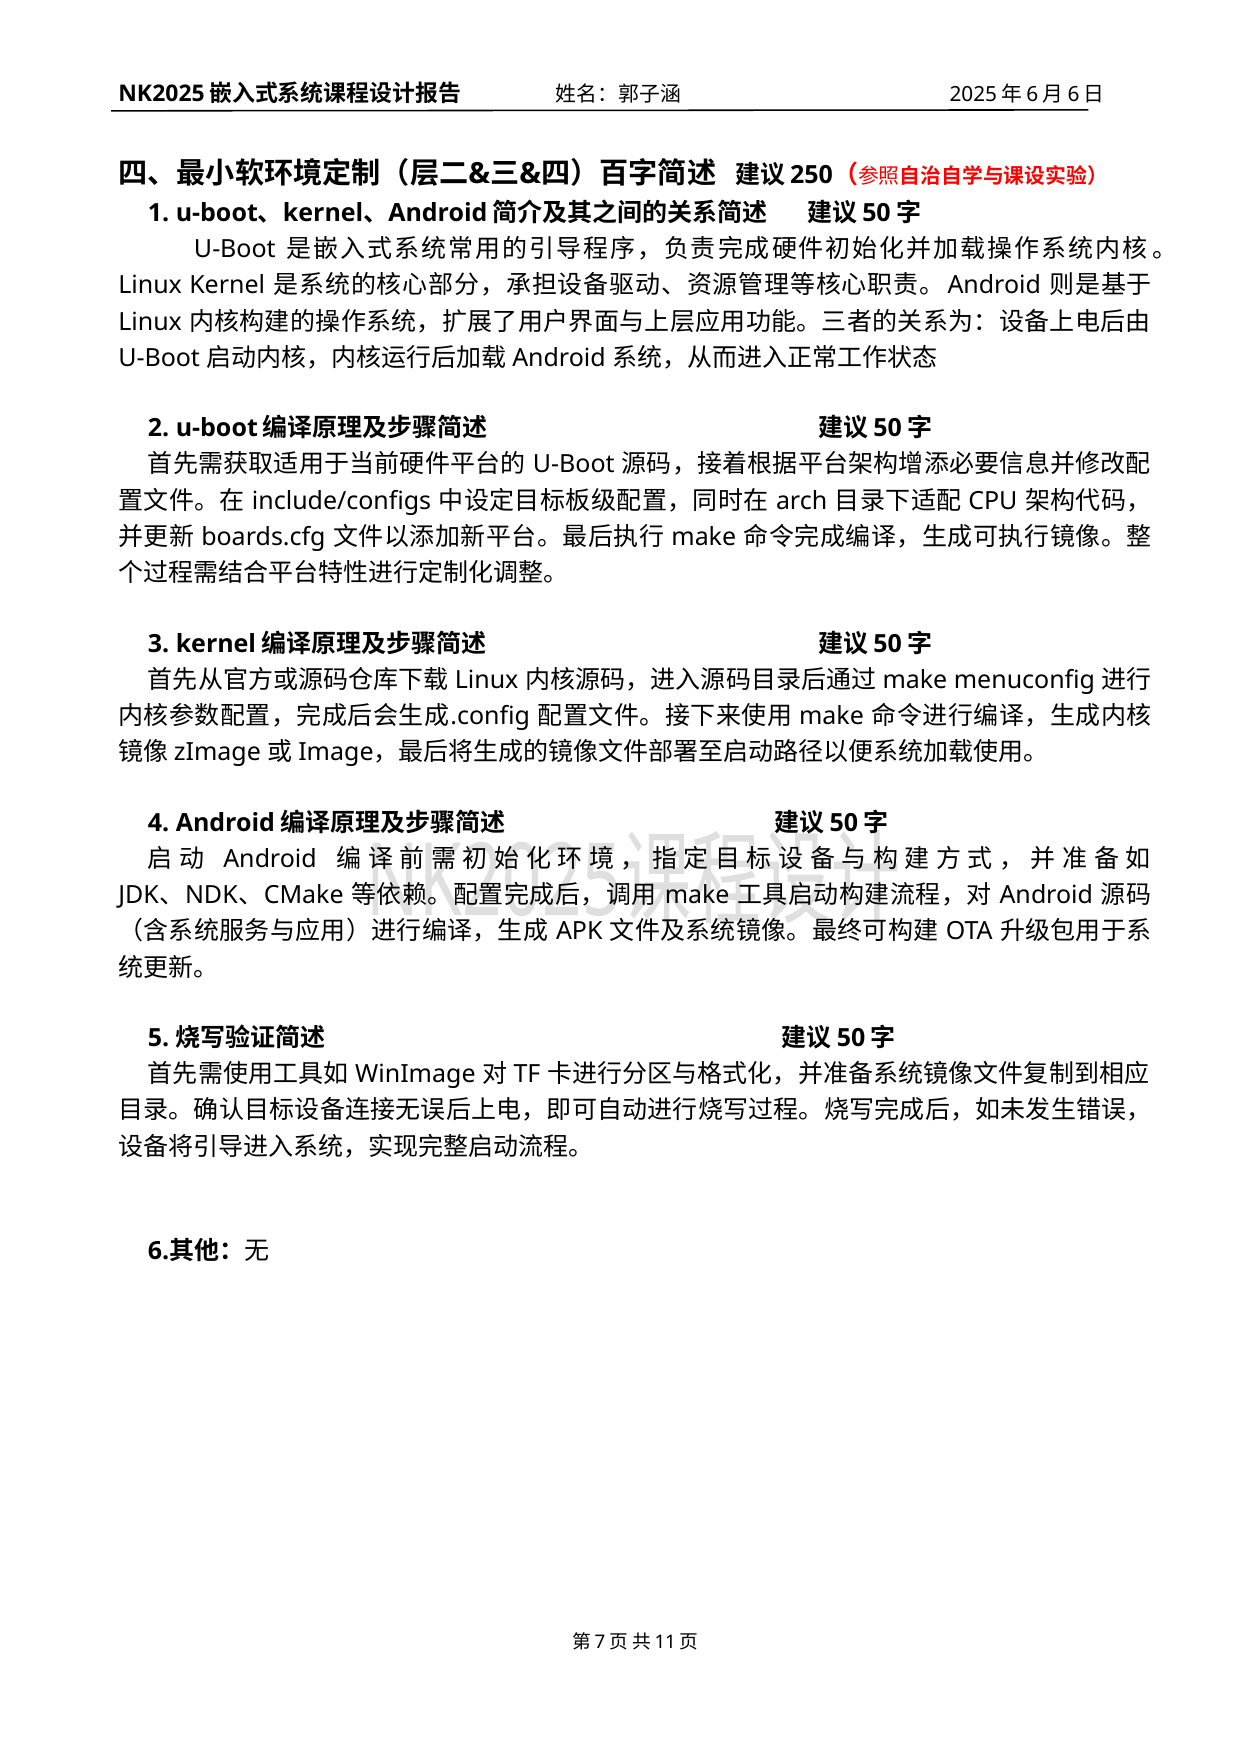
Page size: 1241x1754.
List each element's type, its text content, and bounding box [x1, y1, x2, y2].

text 5. 烧写验证简述 建议 50字 [118, 1017, 1152, 1054]
text 启动 Android 编译前需初始化环境，指定目标设备与构建方式，并准备如 JDK、NDK、CMake 等依赖。配置完成后，调用 make 工具启动构建流程，对 Android 源码（含系统服务与应用）进行编译，生成 APK 文件及系统镜像。最终可构建 OTA 升级包用于系统更新。 [118, 838, 1152, 983]
text 四、最小软环境定制（层二&三&四）百字简述 建议250（参照自治自学与课设实验） [118, 150, 1152, 192]
text U-Boot 是嵌入式系统常用的引导程序，负责完成硬件初始化并加载操作系统内核。Linux Kernel 是系统的核心部分，承担设备驱动、资源管理等核心职责。Android 则是基于 Linux 内核构建的操作系统，扩展了用户界面与上层应用功能。三者的关系为：设备上电后由 U-Boot 启动内核，内核运行后加载 Android 系统，从而进入正常工作状态 [118, 229, 1152, 374]
text 首先从官方或源码仓库下载 Linux 内核源码，进入源码目录后通过 make menuconfig 进行内核参数配置，完成后会生成.config 配置文件。接下来使用 make 命令进行编译，生成内核镜像 zImage 或 Image，最后将生成的镜像文件部署至启动路径以便系统加载使用。 [118, 659, 1152, 768]
text 3. kernel编译原理及步骤简述 建议50字 [118, 623, 1152, 659]
text 2. u-boot编译原理及步骤简述 建议50字 [118, 408, 1152, 444]
text 首先需获取适用于当前硬件平台的 U-Boot 源码，接着根据平台架构增添必要信息并修改配置文件。在 include/configs 中设定目标板级配置，同时在 arch 目录下适配 CPU 架构代码，并更新 boards.cfg 文件以添加新平台。最后执行 make 命令完成编译，生成可执行镜像。整个过程需结合平台特性进行定制化调整。 [118, 444, 1152, 589]
text 1. u-boot、kernel、Android简介及其之间的关系简述 建议50字 [118, 192, 1152, 229]
text 6.其他：无 [118, 1231, 1152, 1267]
text 首先需使用工具如 WinImage 对 TF 卡进行分区与格式化，并准备系统镜像文件复制到相应目录。确认目标设备连接无误后上电，即可自动进行烧写过程。烧写完成后，如未发生错误，设备将引导进入系统，实现完整启动流程。 [118, 1054, 1152, 1162]
text 4. Android编译原理及步骤简述 建议50字 [118, 802, 1152, 838]
